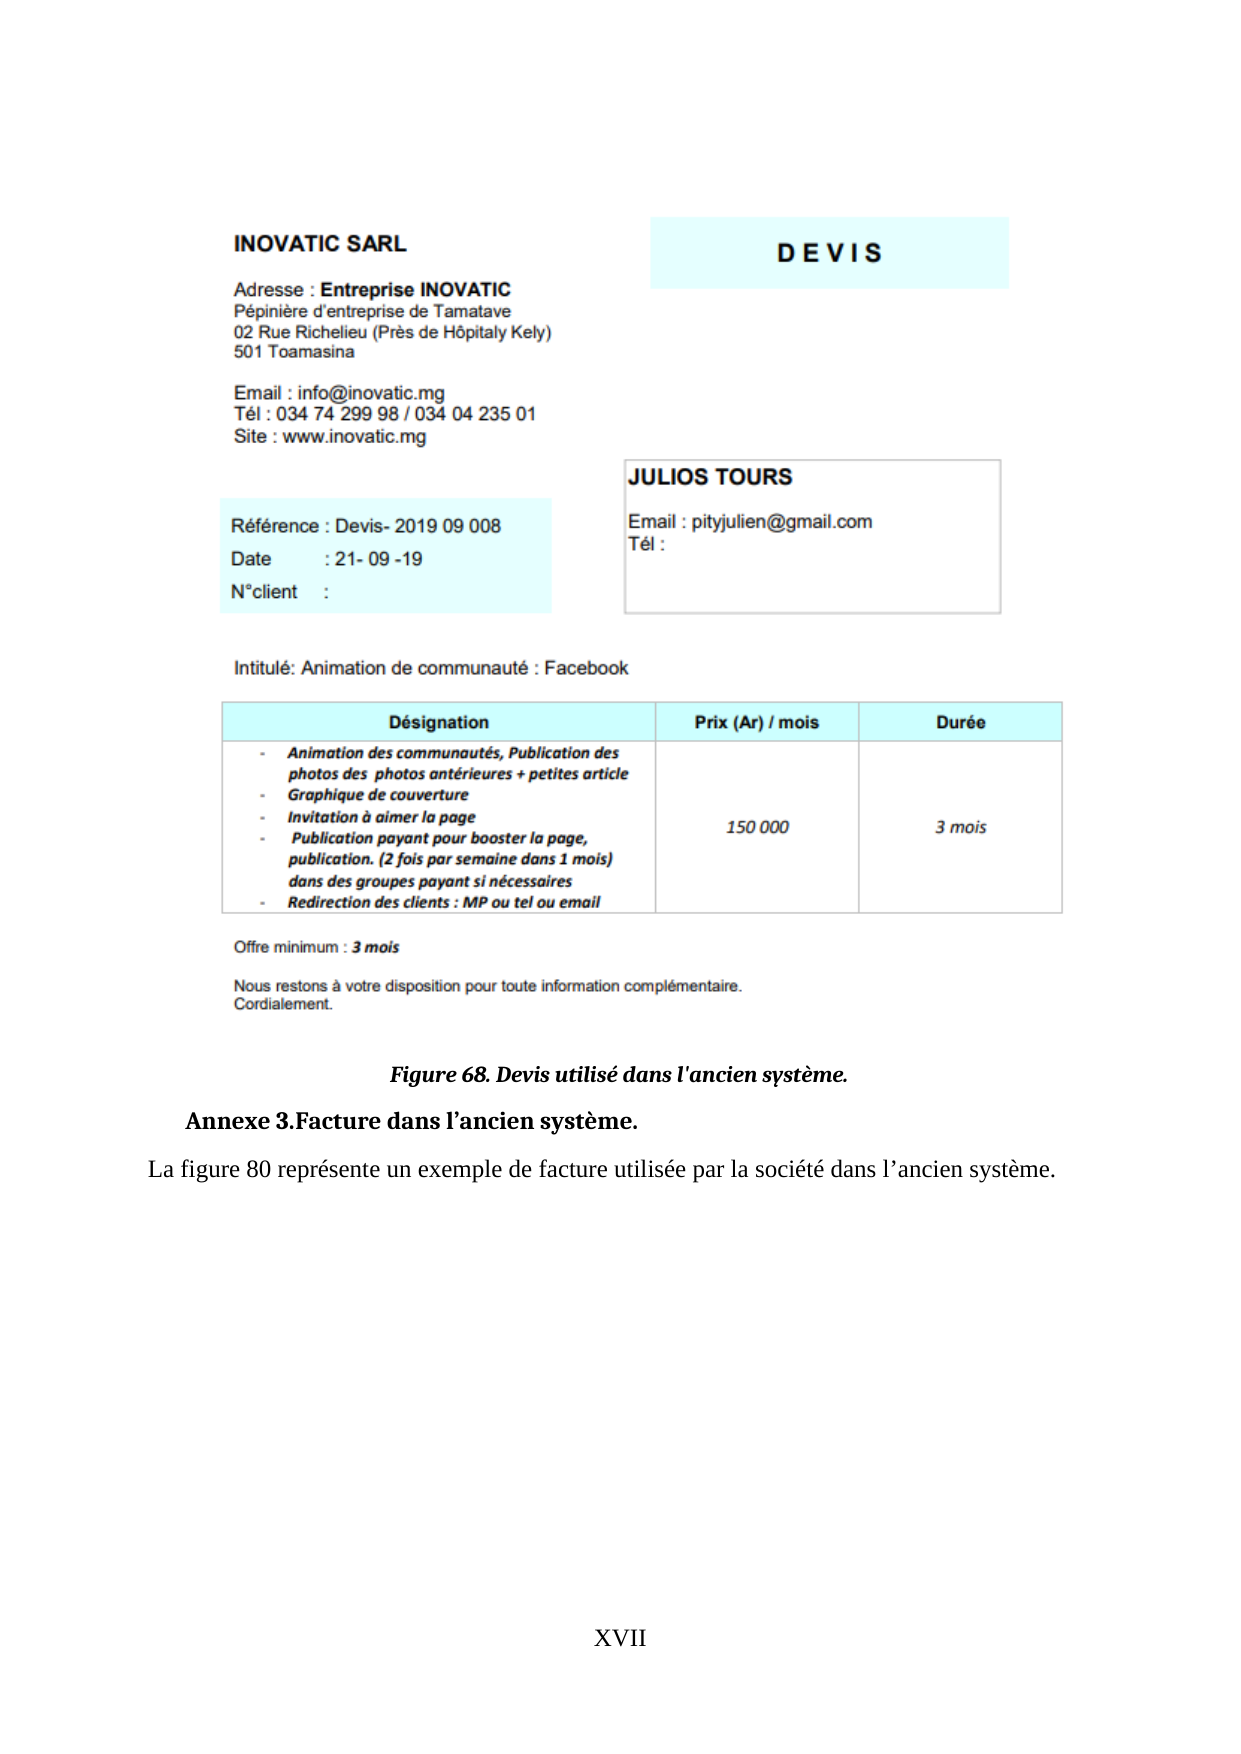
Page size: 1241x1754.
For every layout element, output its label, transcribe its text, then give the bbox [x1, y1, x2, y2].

text La figure 80 représente un exemple de facture utilisée par la société dans l’ancien système. [148, 1154, 1092, 1183]
picture [147, 147, 1093, 1044]
list Facture dans l’ancien système. [185, 1107, 1092, 1136]
